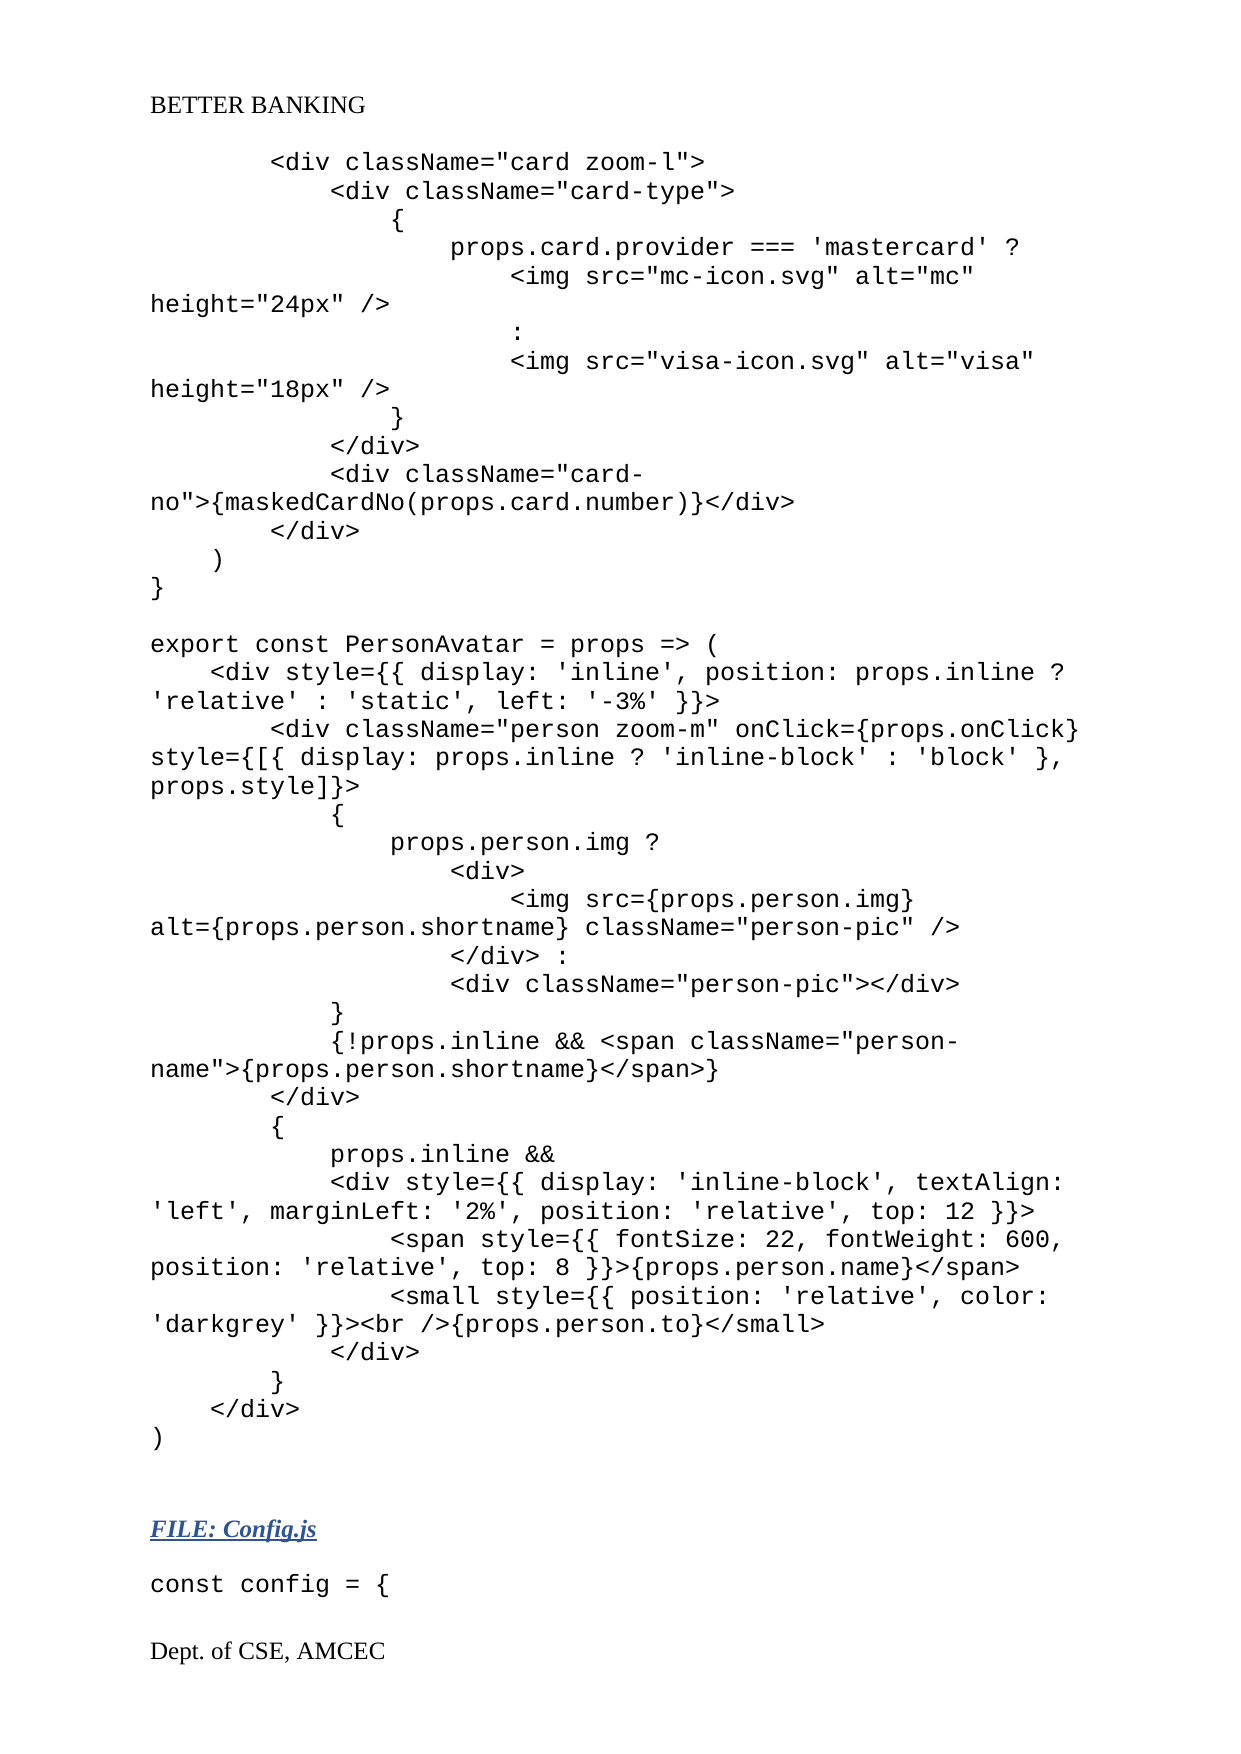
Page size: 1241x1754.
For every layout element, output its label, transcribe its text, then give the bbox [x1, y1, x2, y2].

text props.card.provider === 'mastercard' ? [150, 235, 1090, 263]
text </div> [150, 518, 1090, 547]
text <div className="card-no">{maskedCardNo(props.card.number)}</div> [150, 462, 1090, 518]
text } [150, 405, 1090, 433]
text <span style={{ fontSize: 22, fontWeight: 600, position: 'relative', top: 8 }}>{props.person.name}</span> [150, 1227, 1090, 1283]
text <div> [150, 858, 1090, 887]
text const config = { [150, 1572, 1090, 1600]
text <img src={props.person.img} alt={props.person.shortname} className="person-pic" /> [150, 887, 1090, 943]
text <div className="card zoom-l"> [150, 150, 1090, 178]
text <img src="visa-icon.svg" alt="visa" height="18px" /> [150, 348, 1090, 405]
text <div className="person zoom-m" onClick={props.onClick} style={[{ display: props.inline ? 'inline-block' : 'block' }, props.style]}> [150, 717, 1090, 802]
text { [150, 802, 1090, 830]
text </div> [150, 433, 1090, 462]
text <small style={{ position: 'relative', color: 'darkgrey' }}><br />{props.person.to}</small> [150, 1283, 1090, 1340]
text {!props.inline && <span className="person-name">{props.person.shortname}</span>} [150, 1028, 1090, 1085]
text <div className="person-pic"></div> [150, 972, 1090, 1000]
text props.person.img ? [150, 830, 1090, 858]
text </div> : [150, 943, 1090, 972]
text } [150, 1000, 1090, 1028]
text <div className="card-type"> [150, 178, 1090, 207]
text <div style={{ display: 'inline-block', textAlign: 'left', marginLeft: '2%', position: 'relative', top: 12 }}> [150, 1170, 1090, 1227]
text </div> [150, 1340, 1090, 1368]
text props.inline && [150, 1142, 1090, 1170]
text ) [150, 547, 1090, 575]
text { [150, 1113, 1090, 1142]
text } [150, 1368, 1090, 1397]
text <img src="mc-icon.svg" alt="mc" height="24px" /> [150, 263, 1090, 320]
text </div> [150, 1085, 1090, 1113]
text : [150, 320, 1090, 348]
subtitle FILE: Config.js [150, 1514, 1090, 1543]
text <div style={{ display: 'inline', position: props.inline ? 'relative' : 'static', left: '-3%' }}> [150, 660, 1090, 717]
text </div> [150, 1397, 1090, 1425]
text export const PersonAvatar = props => ( [150, 632, 1090, 660]
text } [150, 575, 1090, 603]
text ) [150, 1425, 1090, 1453]
text { [150, 207, 1090, 235]
